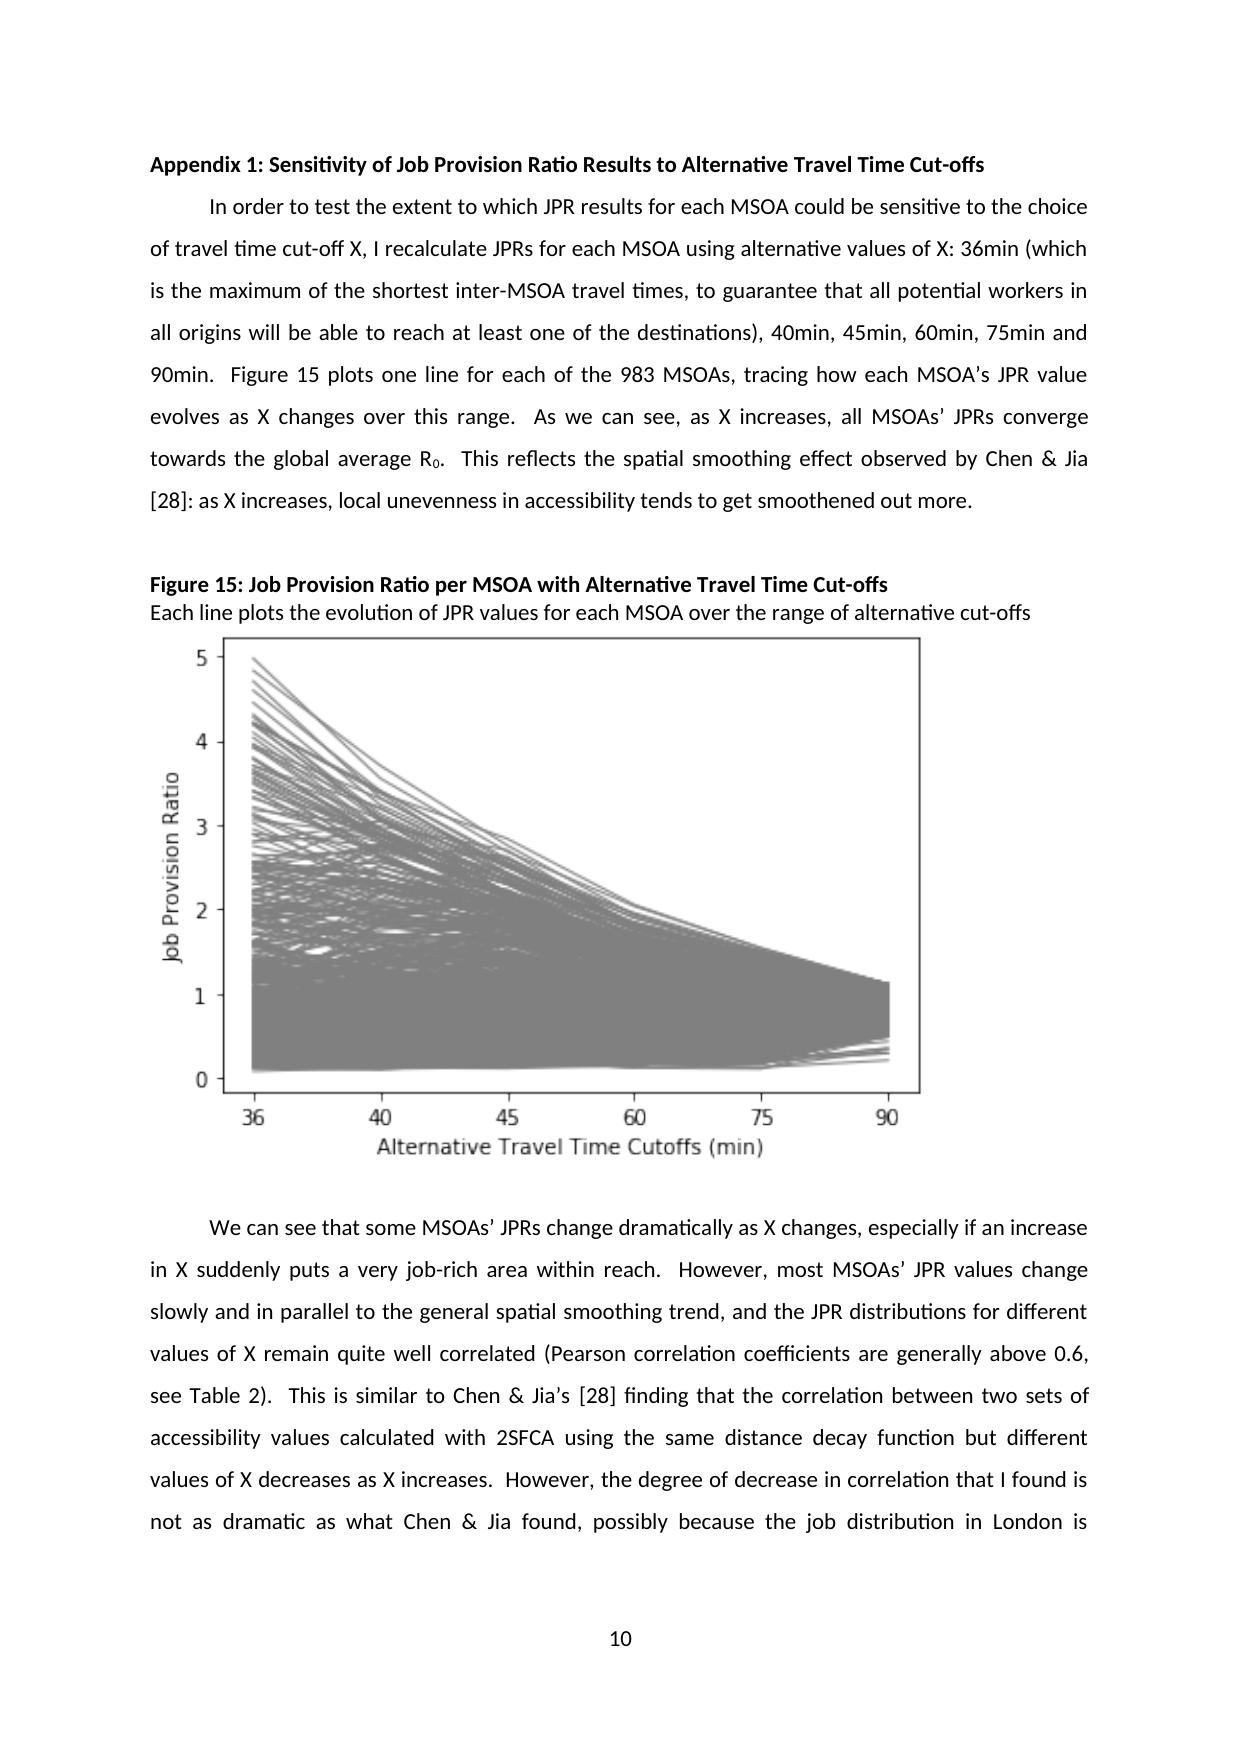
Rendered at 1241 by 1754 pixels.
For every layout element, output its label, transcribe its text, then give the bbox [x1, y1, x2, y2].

picture [150, 625, 934, 1172]
text Each line plots the evolution of JPR values for each MSOA over the range of alternative cut-offs [150, 598, 1090, 626]
text Figure 15: Job Provision Ratio per MSOA with Alternative Travel Time Cut-offs [150, 570, 1090, 598]
text In order to test the extent to which JPR results for each MSOA could be sensitive to the choice of travel time cut-off X, I recalculate JPRs for each MSOA using alternative values of X: 36min (which is the maximum of the shortest inter-MSOA travel times, to guarantee that all potential workers in all origins will be able to reach at least one of the destinations), 40min, 45min, 60min, 75min and 90min. Figure 15 plots one line for each of the 983 MSOAs, tracing how each MSOA’s JPR value evolves as X changes over this range. As we can see, as X increases, all MSOAs’ JPRs converge towards the global average R0. This reflects the spatial smoothing effect observed by Chen & Jia : as X increases, local unevenness in accessibility tends to get smoothened out more. [150, 192, 1090, 514]
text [150, 1213, 1090, 1535]
text Appendix 1: Sensitivity of Job Provision Ratio Results to Alternative Travel Time Cut-offs [150, 150, 1090, 178]
